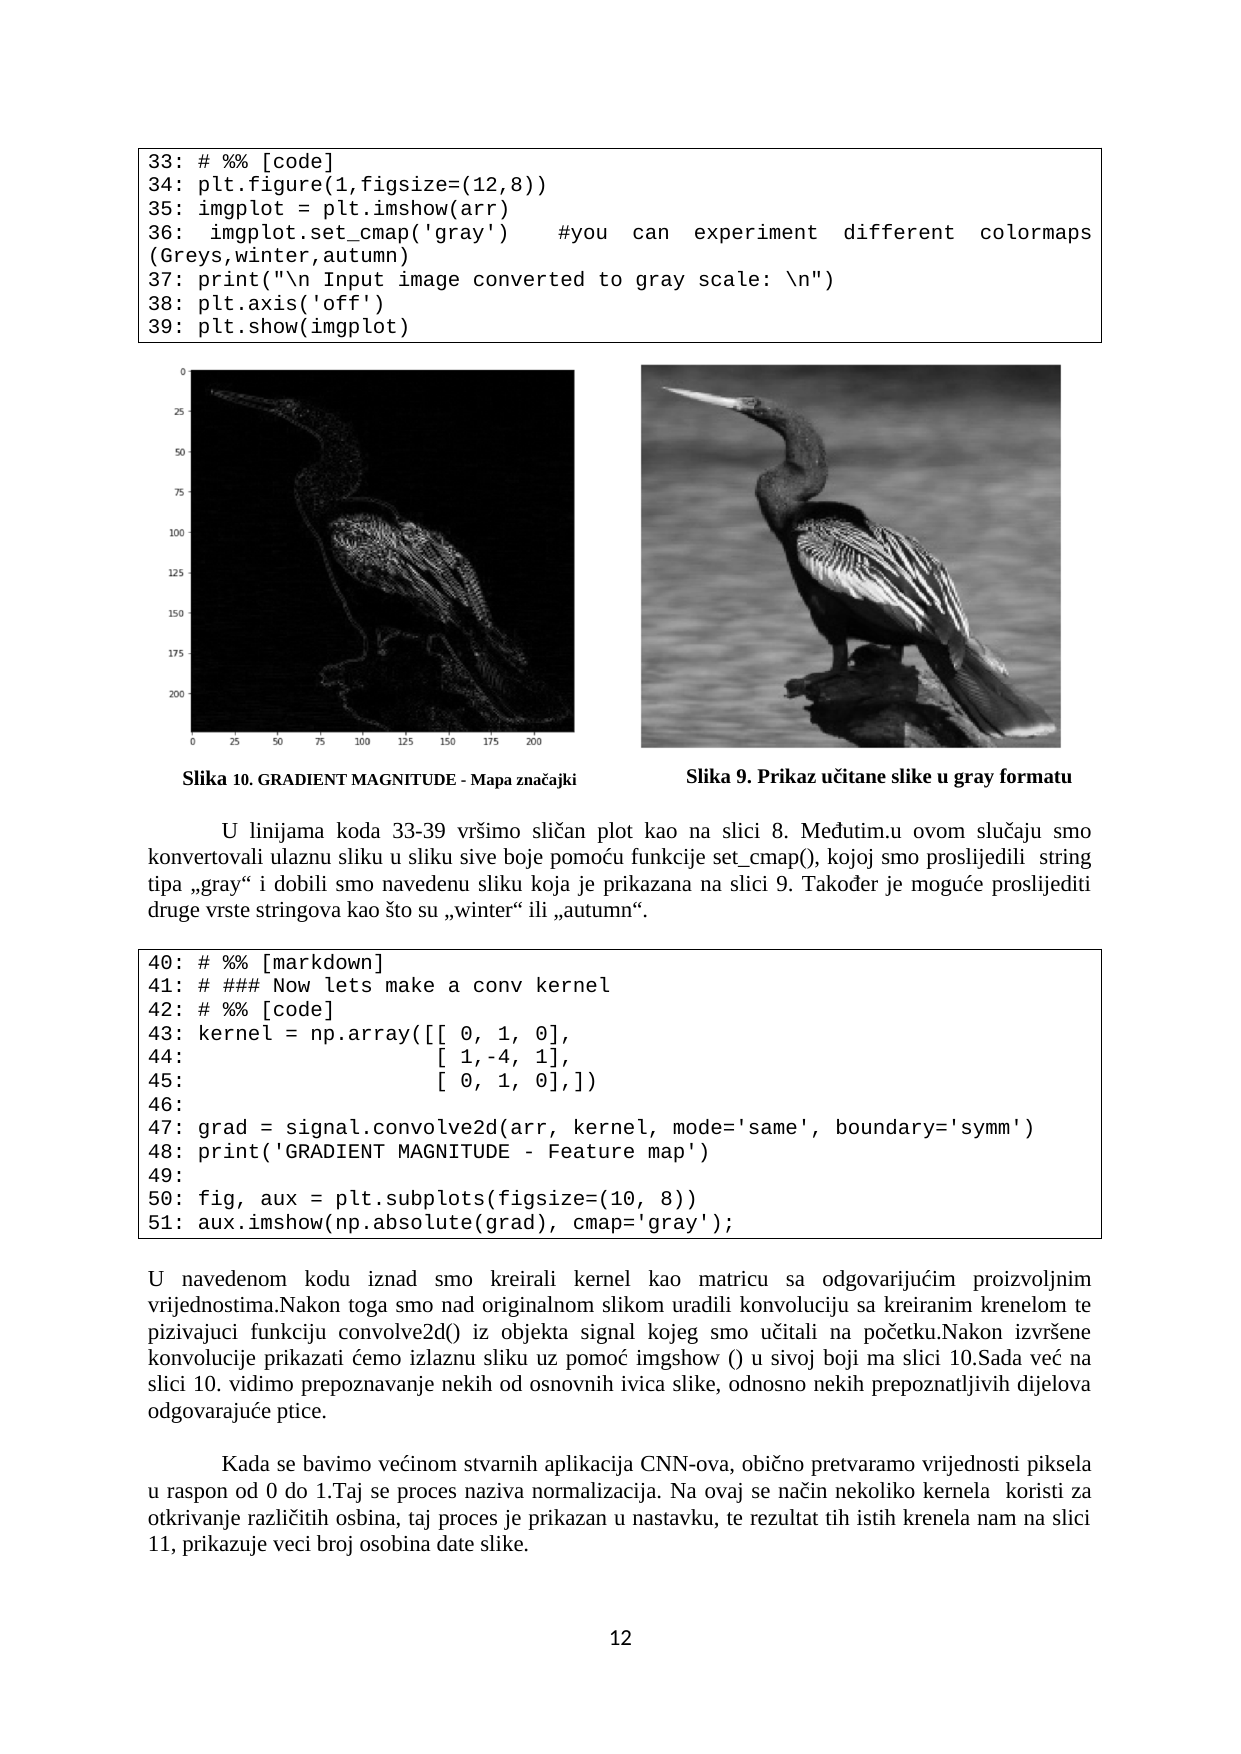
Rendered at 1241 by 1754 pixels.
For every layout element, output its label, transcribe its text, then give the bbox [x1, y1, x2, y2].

text 50: fig, aux = plt.subplots(figsize=(10, 8)) [148, 1188, 1093, 1209]
text 49: [148, 1165, 1093, 1188]
text 33: # %% [code] [139, 149, 1101, 174]
text 36: imgplot.set_cmap('gray') #you can experiment different colormaps (Greys,winter,autumn) [148, 222, 1093, 269]
text 35: imgplot = plt.imshow(arr) [148, 198, 1093, 222]
text 51: aux.imshow(np.absolute(grad), cmap='gray'); [139, 1209, 1101, 1238]
text 38: plt.axis('off') [148, 293, 1093, 313]
text 43: kernel = np.array([[ 0, 1, 0], [148, 1023, 1093, 1046]
picture [633, 358, 1069, 757]
text 46: [148, 1094, 1093, 1117]
text 47: grad = signal.convolve2d(arr, kernel, mode='same', boundary='symm') [148, 1117, 1093, 1141]
text 39: plt.show(imgplot) [139, 313, 1101, 342]
text Kada se bavimo većinom stvarnih aplikacija CNN-ova, obično pretvaramo vrijednosti piksela u raspon od 0 do 1.Taj se proces naziva normalizacija. Na ovaj se način nekoliko kernela koristi za otkrivanje različitih osbina, taj proces je prikazan u nastavku, te rezultat tih istih krenela nam na slici 11, prikazuje veci broj osobina date slike. [148, 1449, 1093, 1557]
text 42: # %% [code] [148, 999, 1093, 1023]
text 41: # ### Now lets make a conv kernel [148, 976, 1093, 999]
text 44: [ 1,-4, 1], [148, 1046, 1093, 1070]
text 37: print("\n Input image converted to gray scale: \n") [148, 269, 1093, 293]
picture [164, 352, 596, 755]
text 40: # %% [markdown] [139, 950, 1101, 976]
text 48: print('GRADIENT MAGNITUDE - Feature map') [148, 1141, 1093, 1165]
text U linijama koda 33-39 vršimo sličan plot kao na slici 8. Međutim.u ovom slučaju smo konvertovali ulaznu sliku u sliku sive boje pomoću funkcije set_cmap(), kojoj smo proslijedili string tipa „gray“ i dobili smo navedenu sliku koja je prikazana na slici 9. Također je moguće proslijediti druge vrste stringova kao što su „winter“ ili „autumn“. [148, 817, 1093, 922]
text 45: [ 0, 1, 0],]) [148, 1070, 1093, 1094]
text 34: plt.figure(1,figsize=(12,8)) [148, 174, 1093, 198]
text U navedenom kodu iznad smo kreirali kernel kao matricu sa odgovarijućim proizvoljnim vrijednostima.Nakon toga smo nad originalnom slikom uradili konvoluciju sa kreiranim krenelom te pizivajuci funkciju convolve2d() iz objekta signal kojeg smo učitali na početku.Nakon izvršene konvolucije prikazati ćemo izlaznu sliku uz pomoć imgshow () u sivoj boji ma slici 10.Sada već na slici 10. vidimo prepoznavanje nekih od osnovnih ivica slike, odnosno nekih prepoznatljivih dijelova odgovarajuće ptice. [148, 1265, 1093, 1423]
